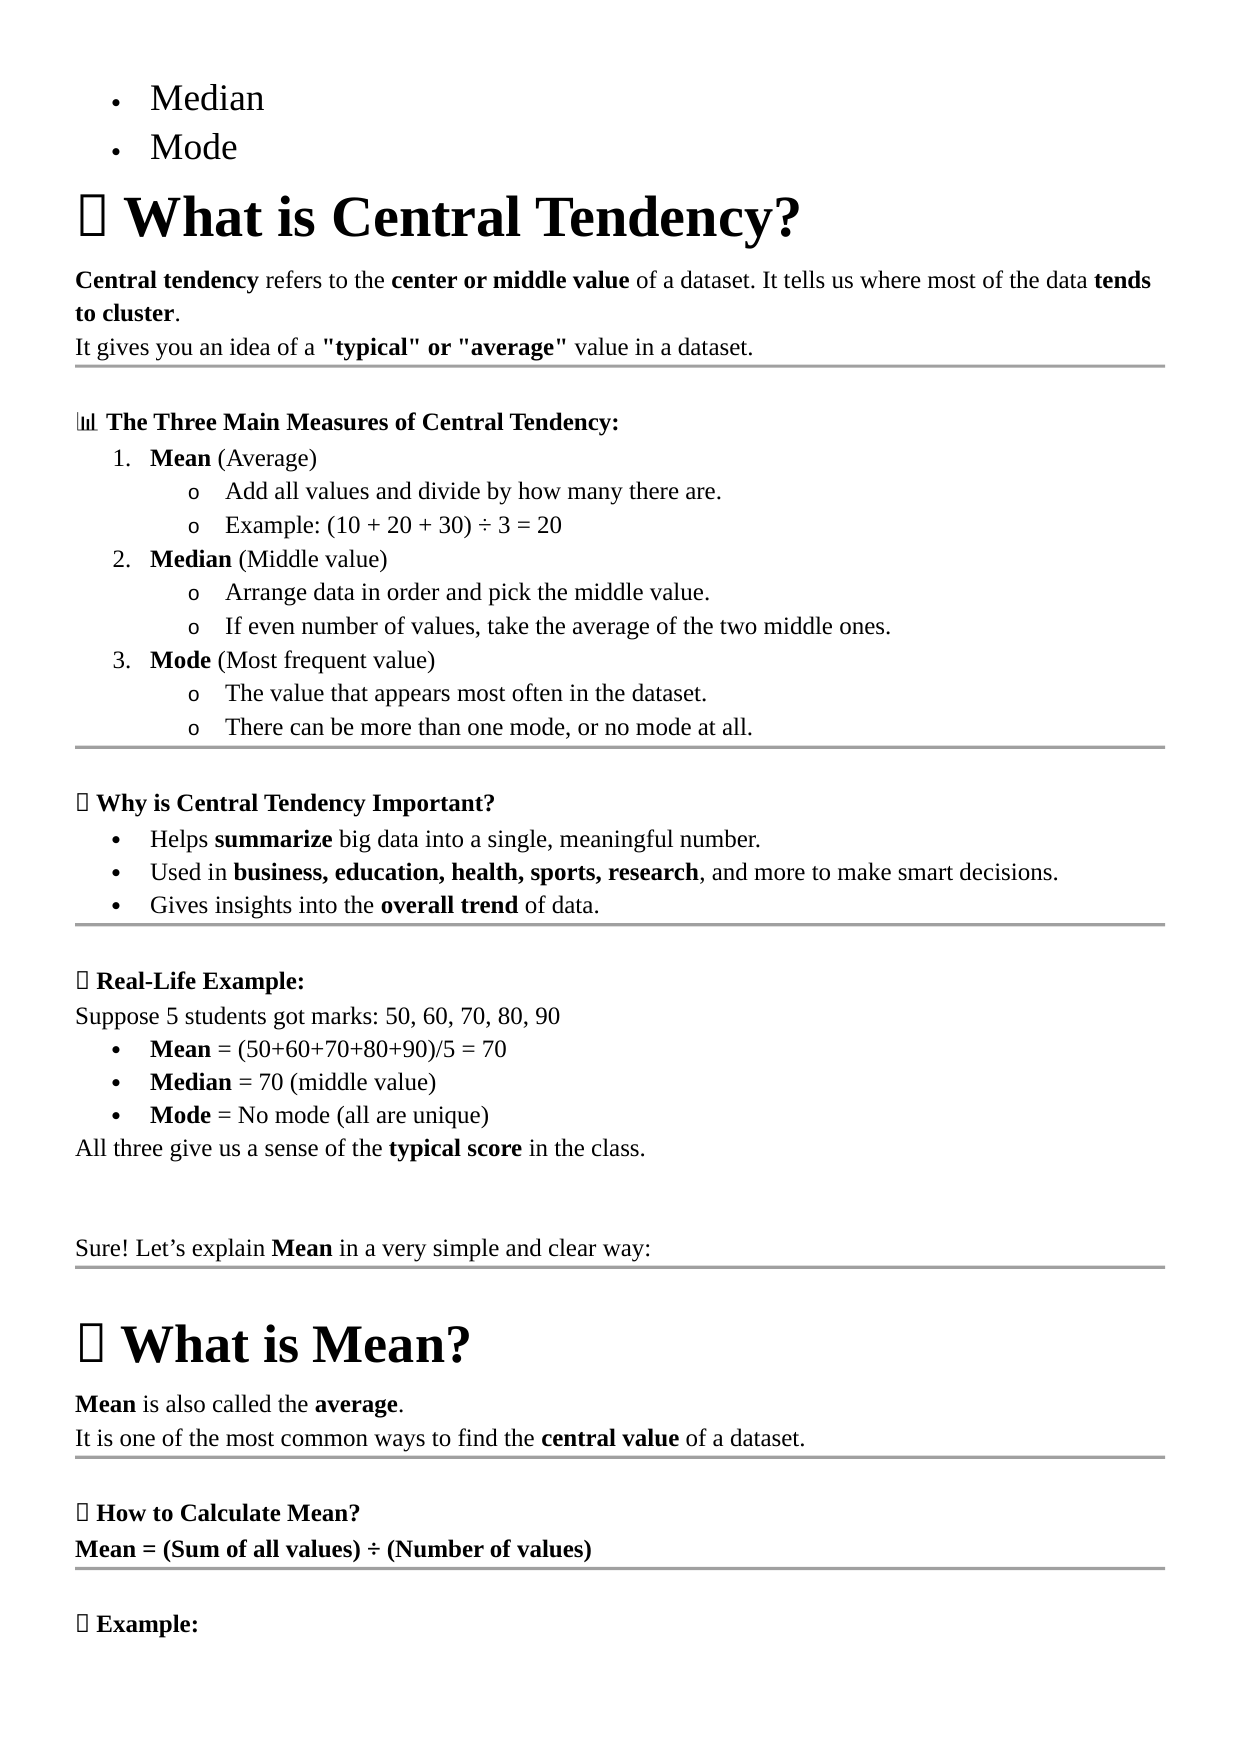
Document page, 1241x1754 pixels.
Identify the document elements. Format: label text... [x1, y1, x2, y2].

list The value that appears most often in the dataset. [187, 678, 1165, 707]
list There can be more than one mode, or no mode at all. [187, 712, 1165, 741]
list Mode [112, 124, 1165, 168]
list Used in business, education, health, sports, research, and more to make smart decisions. [112, 857, 1165, 886]
list Mean (Average) [112, 443, 1165, 472]
text 🧠 Why is Central Tendency Important? [75, 785, 1165, 819]
list Mode = No mode (all are unique) [112, 1101, 1165, 1129]
list Median [112, 75, 1165, 118]
list Helps summarize big data into a single, meaningful number. [112, 824, 1165, 853]
list Mode (Most frequent value) [112, 645, 1165, 673]
list Gives insights into the overall trend of data. [112, 890, 1165, 919]
list Example: (10 + 20 + 30) ÷ 3 = 20 [187, 510, 1165, 539]
text Mean = (Sum of all values) ÷ (Number of values) [75, 1534, 1165, 1563]
text Central tendency refers to the center or middle value of a dataset. It tells us where most of the data tends to cluster. [75, 266, 1165, 327]
list Median = 70 (middle value) [112, 1067, 1165, 1096]
text Suppose 5 students got marks: 50, 60, 70, 80, 90 [75, 1001, 1165, 1030]
text 🔸 Example: [75, 1606, 1165, 1640]
text All three give us a sense of the typical score in the class. [75, 1133, 1165, 1162]
list Arrange data in order and pick the middle value. [187, 577, 1165, 606]
text It gives you an idea of a "typical" or "average" value in a dataset. [75, 332, 1165, 360]
list Mean = (50+60+70+80+90)/5 = 70 [112, 1034, 1165, 1063]
list If even number of values, take the average of the two middle ones. [187, 611, 1165, 640]
list Add all values and divide by how many there are. [187, 476, 1165, 506]
text ✅ What is Mean? [75, 1305, 1165, 1378]
list Median (Middle value) [112, 544, 1165, 573]
text 📌 How to Calculate Mean? [75, 1495, 1165, 1529]
text 📊 The Three Main Measures of Central Tendency: [75, 404, 1165, 438]
text Sure! Let’s explain Mean in a very simple and clear way: [75, 1233, 1165, 1261]
text ✅ What is Central Tendency? [75, 174, 1165, 254]
text Mean is also called the average. It is one of the most common ways to find the central value of a dataset. [75, 1389, 1165, 1451]
text ✅ Real-Life Example: [75, 962, 1165, 996]
